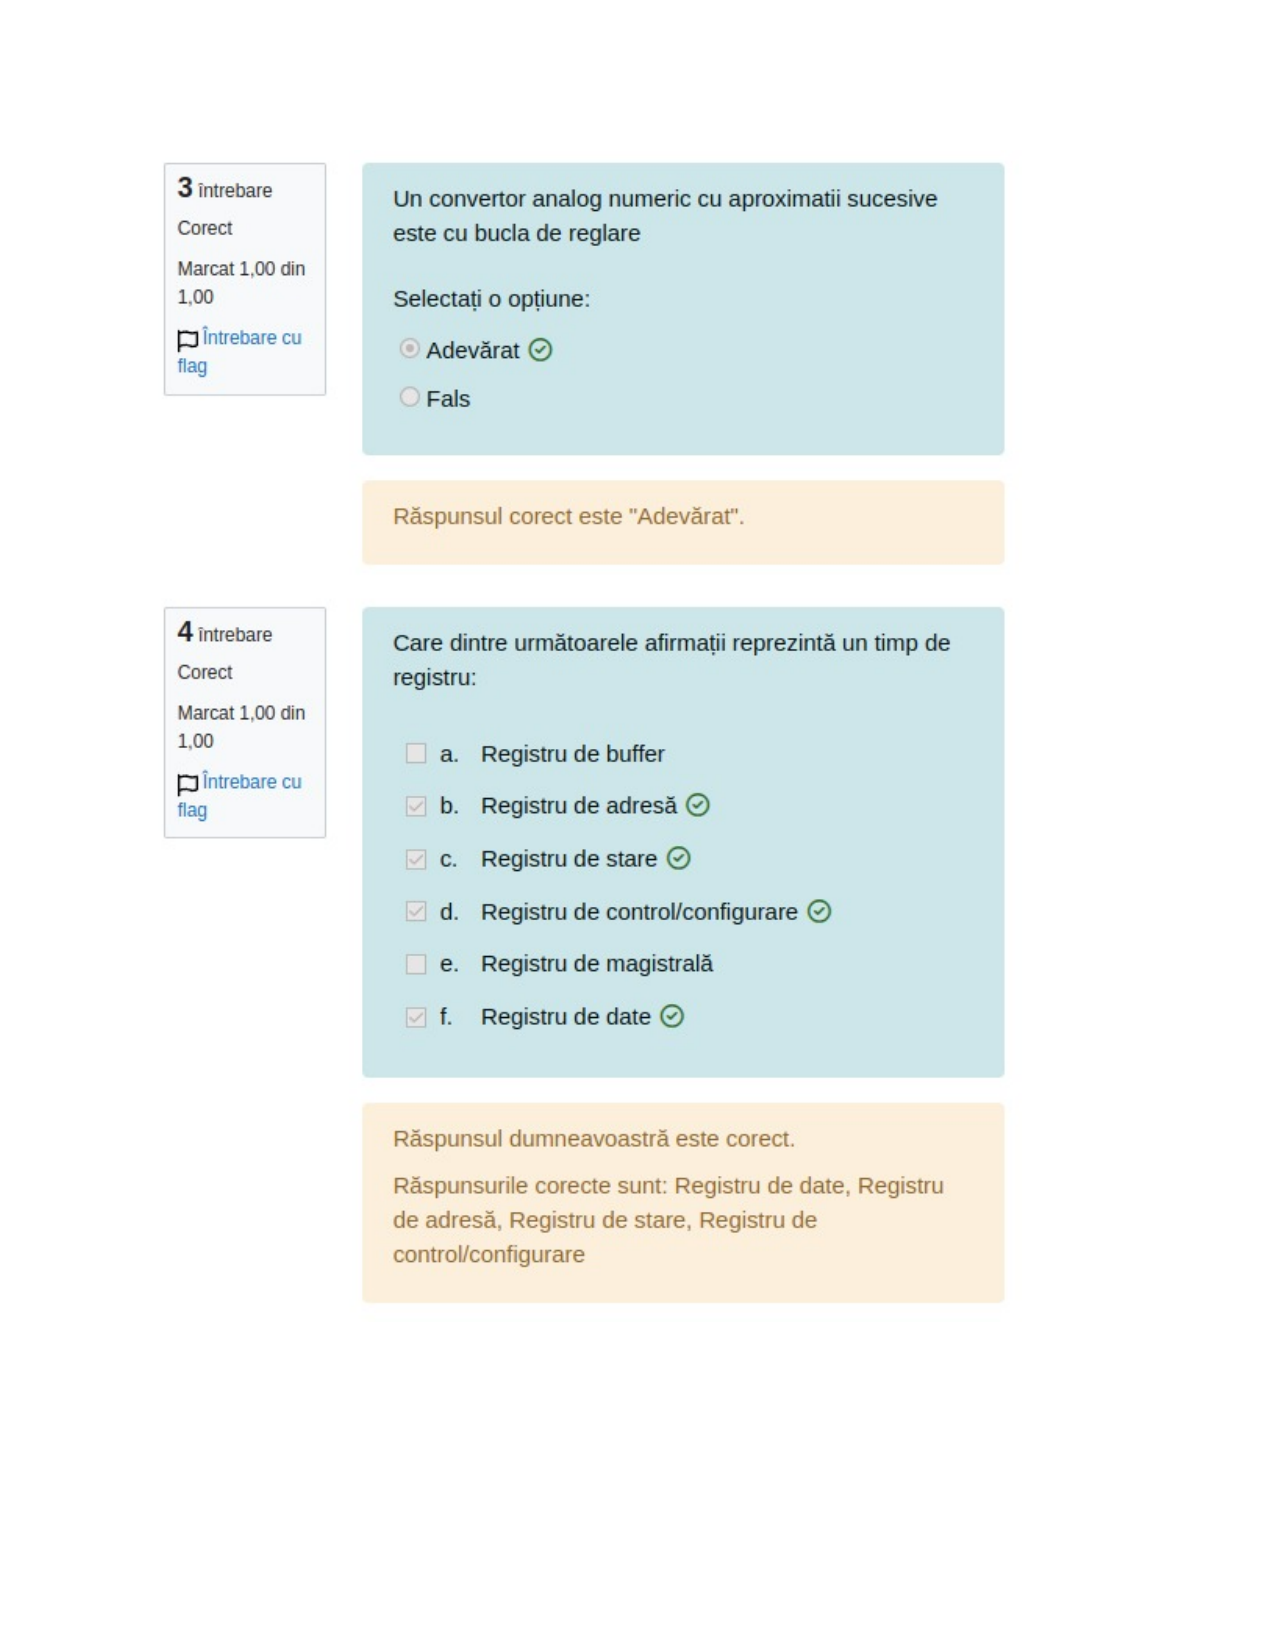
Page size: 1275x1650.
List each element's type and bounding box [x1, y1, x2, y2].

picture [150, 150, 1022, 1322]
